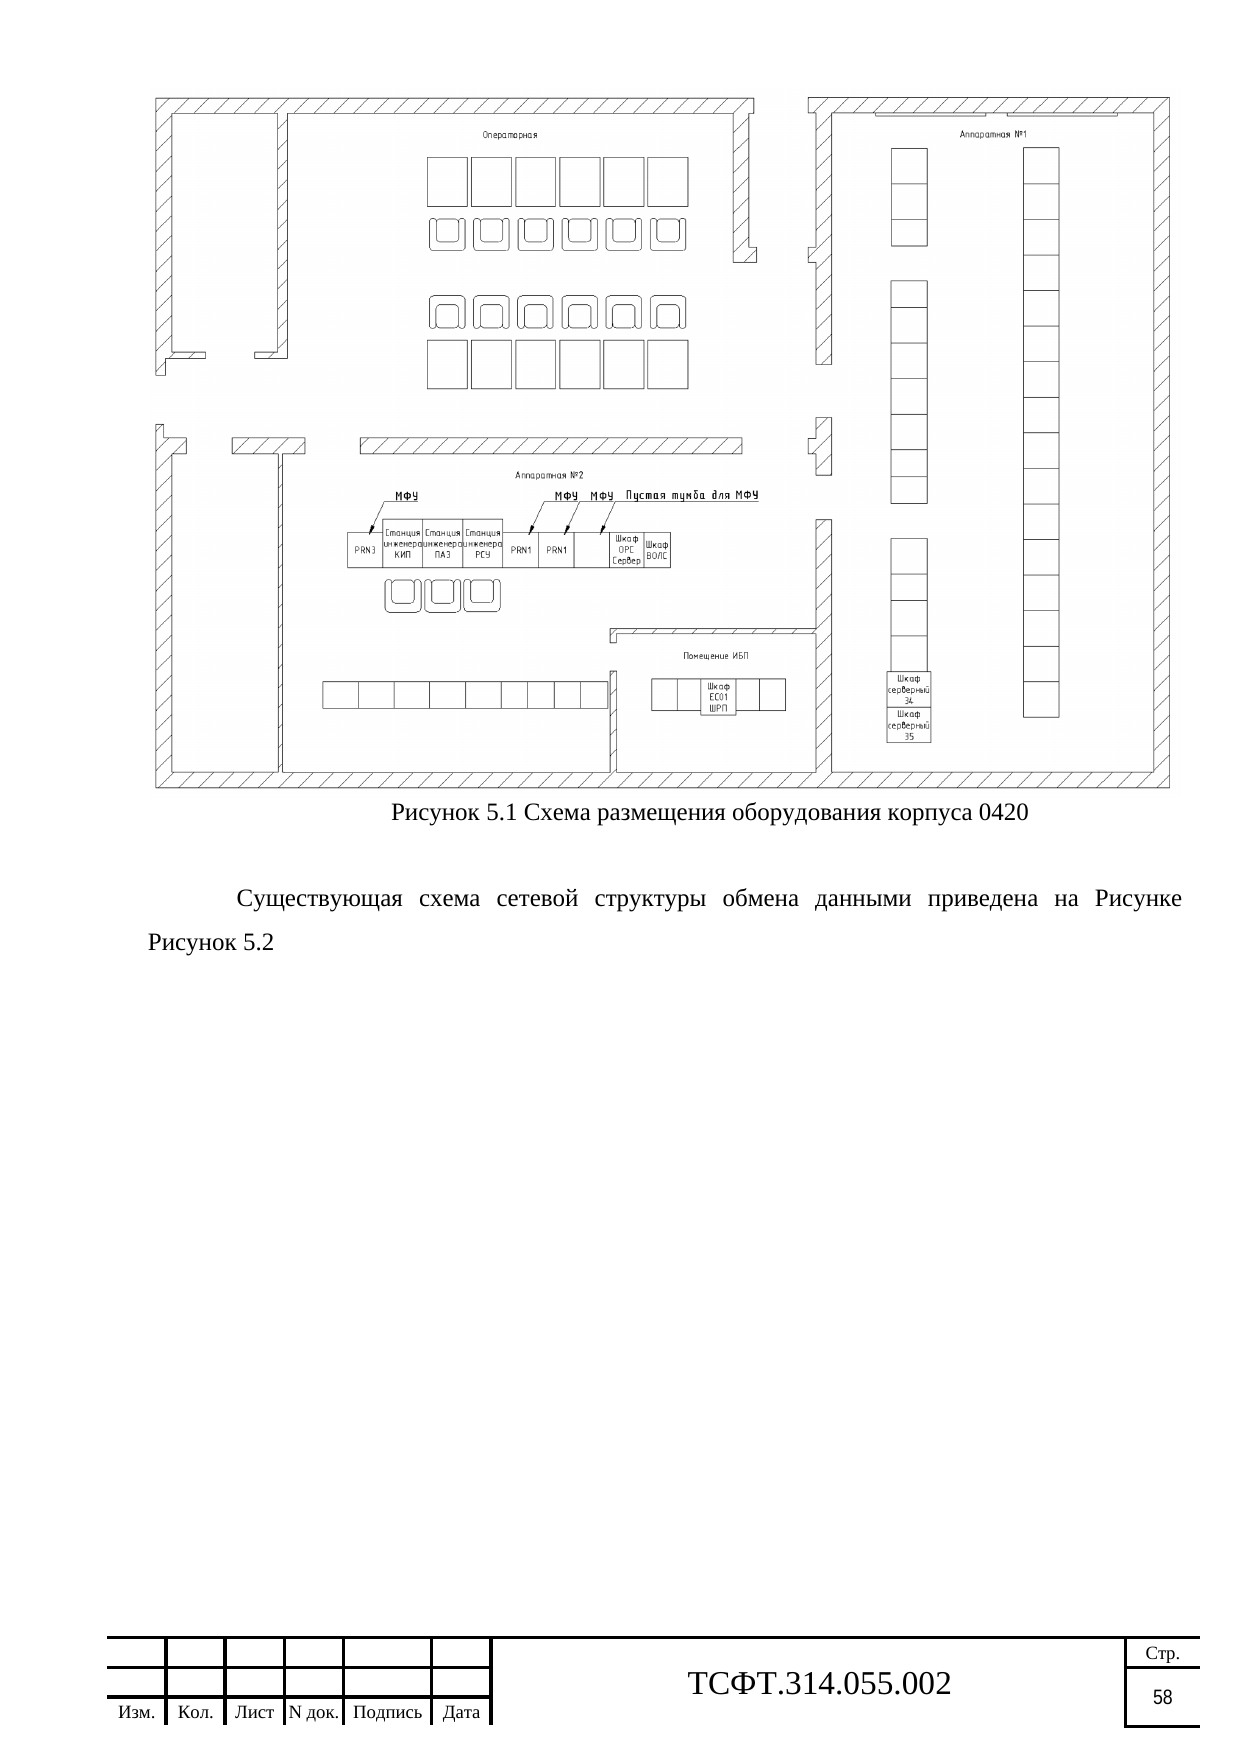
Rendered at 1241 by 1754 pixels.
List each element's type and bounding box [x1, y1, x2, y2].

picture [147, 88, 1181, 798]
